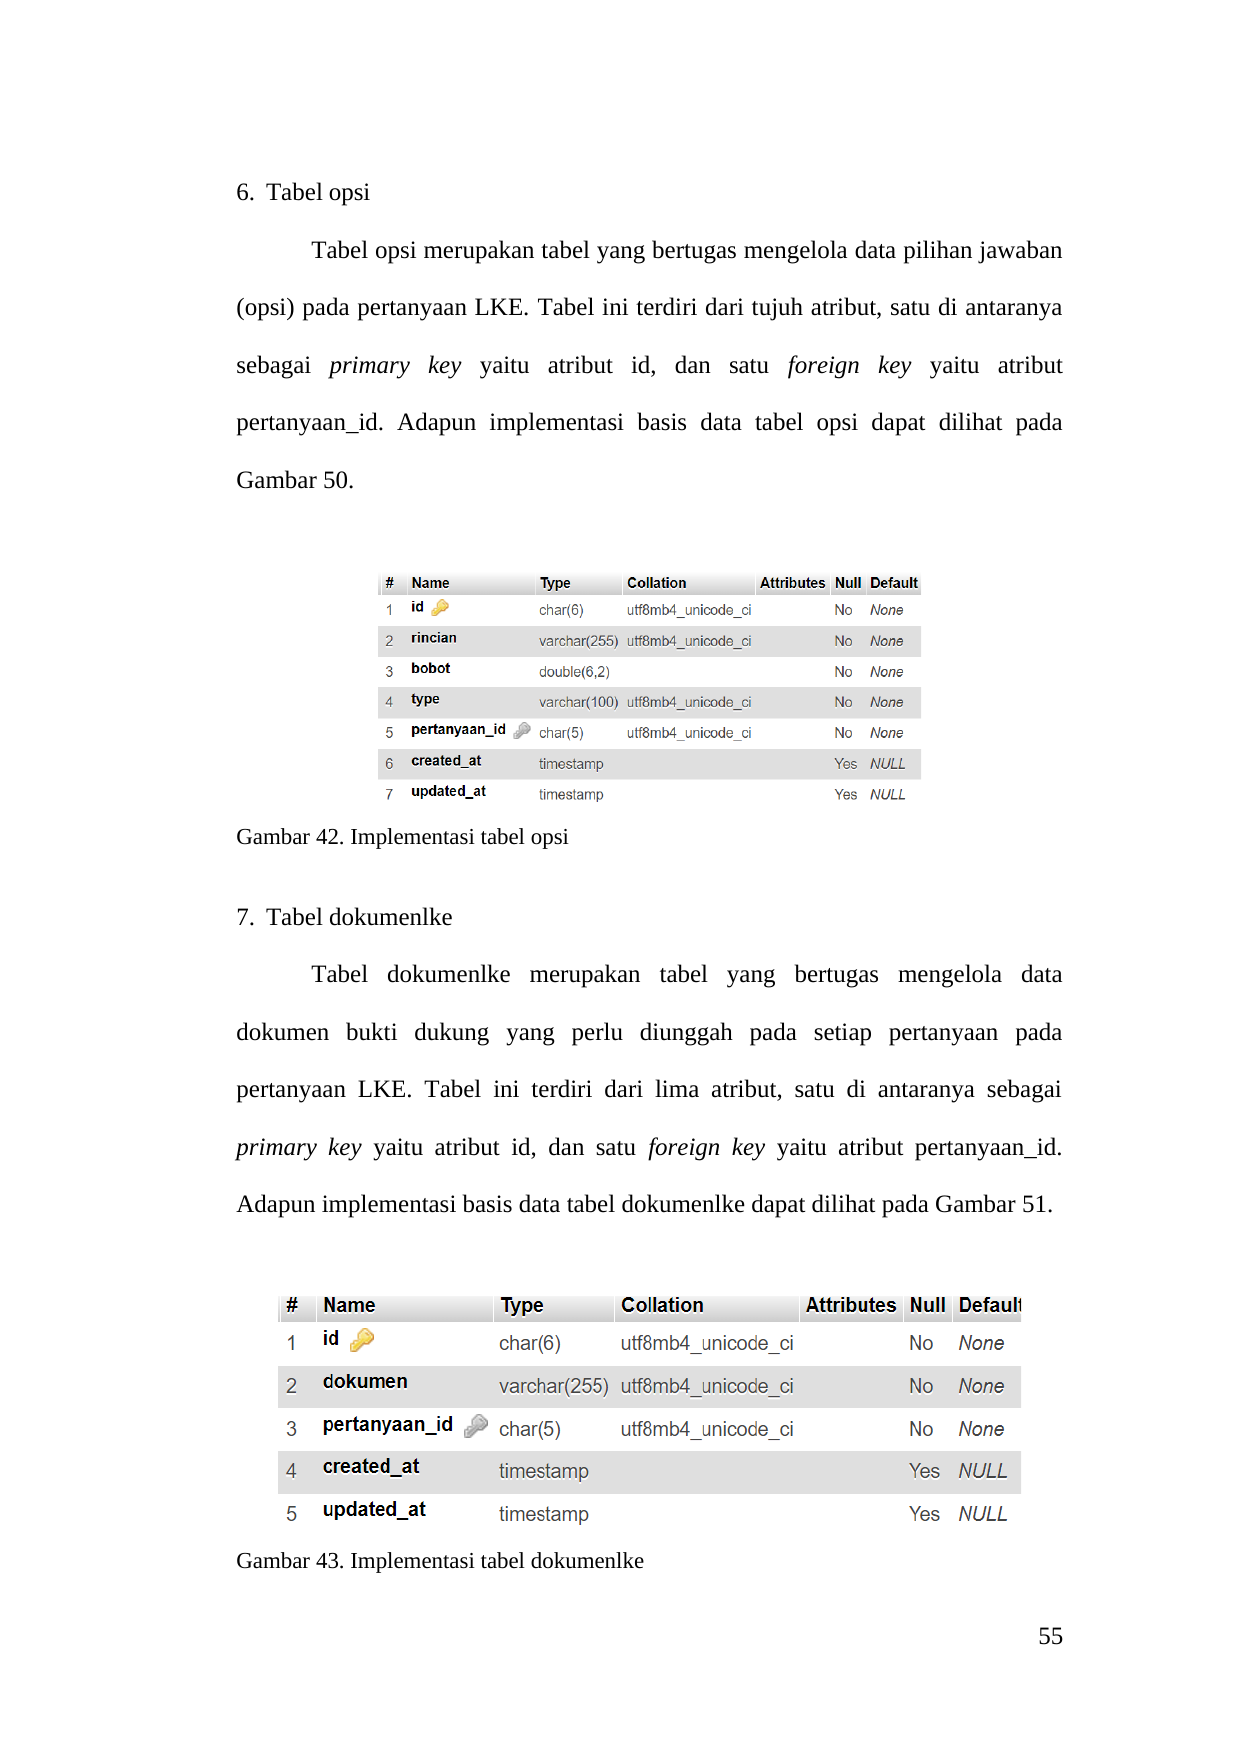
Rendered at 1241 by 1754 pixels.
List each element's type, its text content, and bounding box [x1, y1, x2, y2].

text Gambar 42. Implementasi tabel opsi [236, 823, 1063, 849]
picture [278, 1296, 1022, 1534]
text Tabel dokumenlke merupakan tabel yang bertugas mengelola data dokumen bukti dukung yang perlu diunggah pada setiap pertanyaan pada pertanyaan LKE. Tabel ini terdiri dari lima atribut, satu di antaranya sebagai primary key yaitu atribut id, dan satu foreign key yaitu atribut pertanyaan_id. Adapun implementasi basis data tabel dokumenlke dapat dilihat pada Gambar 51. [236, 959, 1063, 1218]
text Tabel opsi merupakan tabel yang bertugas mengelola data pilihan jawaban (opsi) pada pertanyaan LKE. Tabel ini terdiri dari tujuh atribut, satu di antaranya sebagai primary key yaitu atribut id, dan satu foreign key yaitu atribut pertanyaan_id. Adapun implementasi basis data tabel opsi dapat dilihat pada Gambar 50. [236, 235, 1063, 493]
text Gambar 43. Implementasi tabel dokumenlke [236, 1547, 1063, 1574]
list Tabel dokumenlke [236, 902, 1063, 931]
picture [378, 572, 922, 809]
list Tabel opsi [236, 177, 1063, 206]
